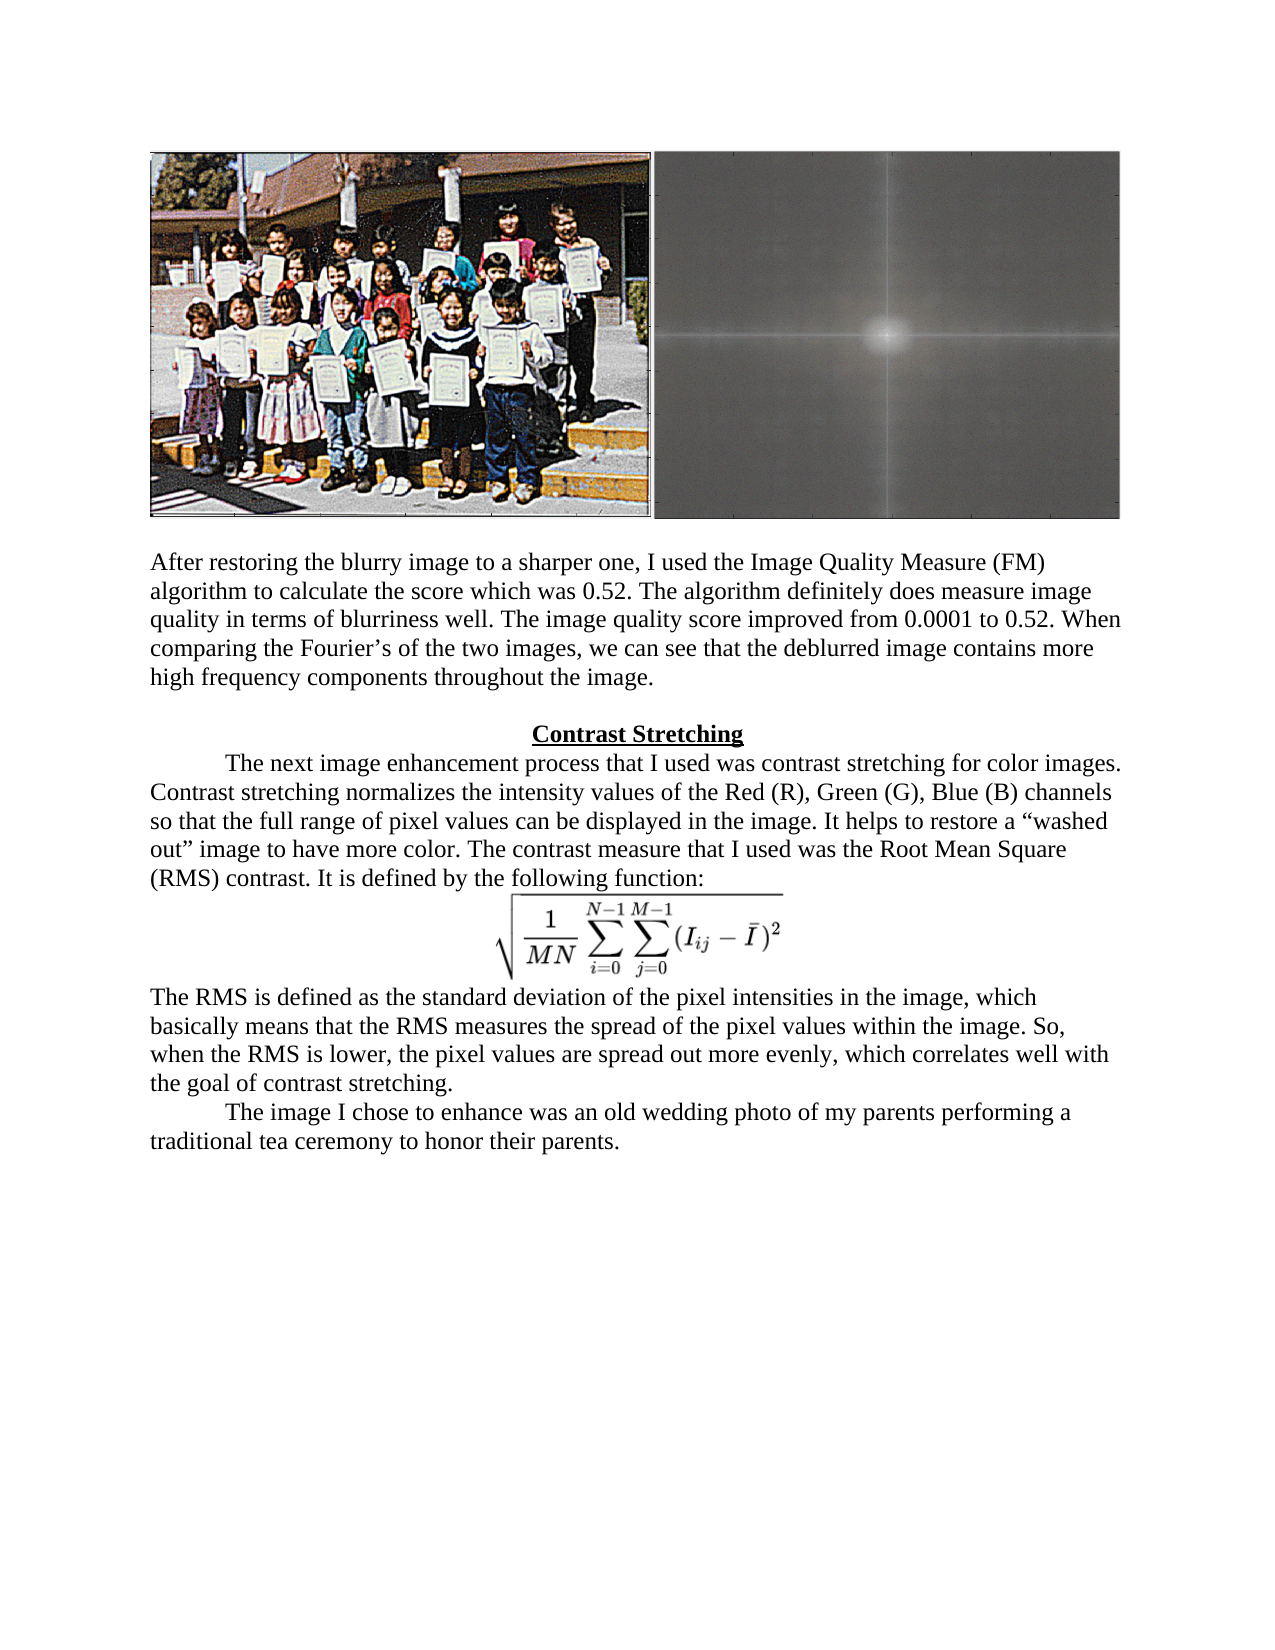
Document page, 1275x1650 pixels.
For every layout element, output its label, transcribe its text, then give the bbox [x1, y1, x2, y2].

text The next image enhancement process that I used was contrast stretching for color images. Contrast stretching normalizes the intensity values of the Red (R), Green (G), Blue (B) channels so that the full range of pixel values can be displayed in the image. It helps to restore a “washed out” image to have more color. The contrast measure that I used was the Root Mean Square (RMS) contrast. It is defined by the following function: [150, 748, 1125, 892]
text The image I chose to enhance was an old wedding photo of my parents performing a traditional tea ceremony to honor their parents. [150, 1097, 1125, 1154]
text After restoring the blurry image to a sharper one, I used the Image Quality Measure (FM) algorithm to calculate the score which was 0.52. The algorithm definitely does measure image quality in terms of blurriness well. The image quality score improved from 0.0001 to 0.52. When comparing the Fourier’s of the two images, we can see that the deblurred image contains more high frequency components throughout the image. [150, 547, 1125, 691]
picture [491, 892, 784, 982]
picture [150, 150, 1122, 519]
text Contrast Stretching [150, 719, 1125, 748]
text The RMS is defined as the standard deviation of the pixel intensities in the image, which basically means that the RMS measures the spread of the pixel values within the image. So, when the RMS is lower, the pixel values are spread out more evenly, which correlates well with the goal of contrast stretching. [150, 982, 1125, 1097]
